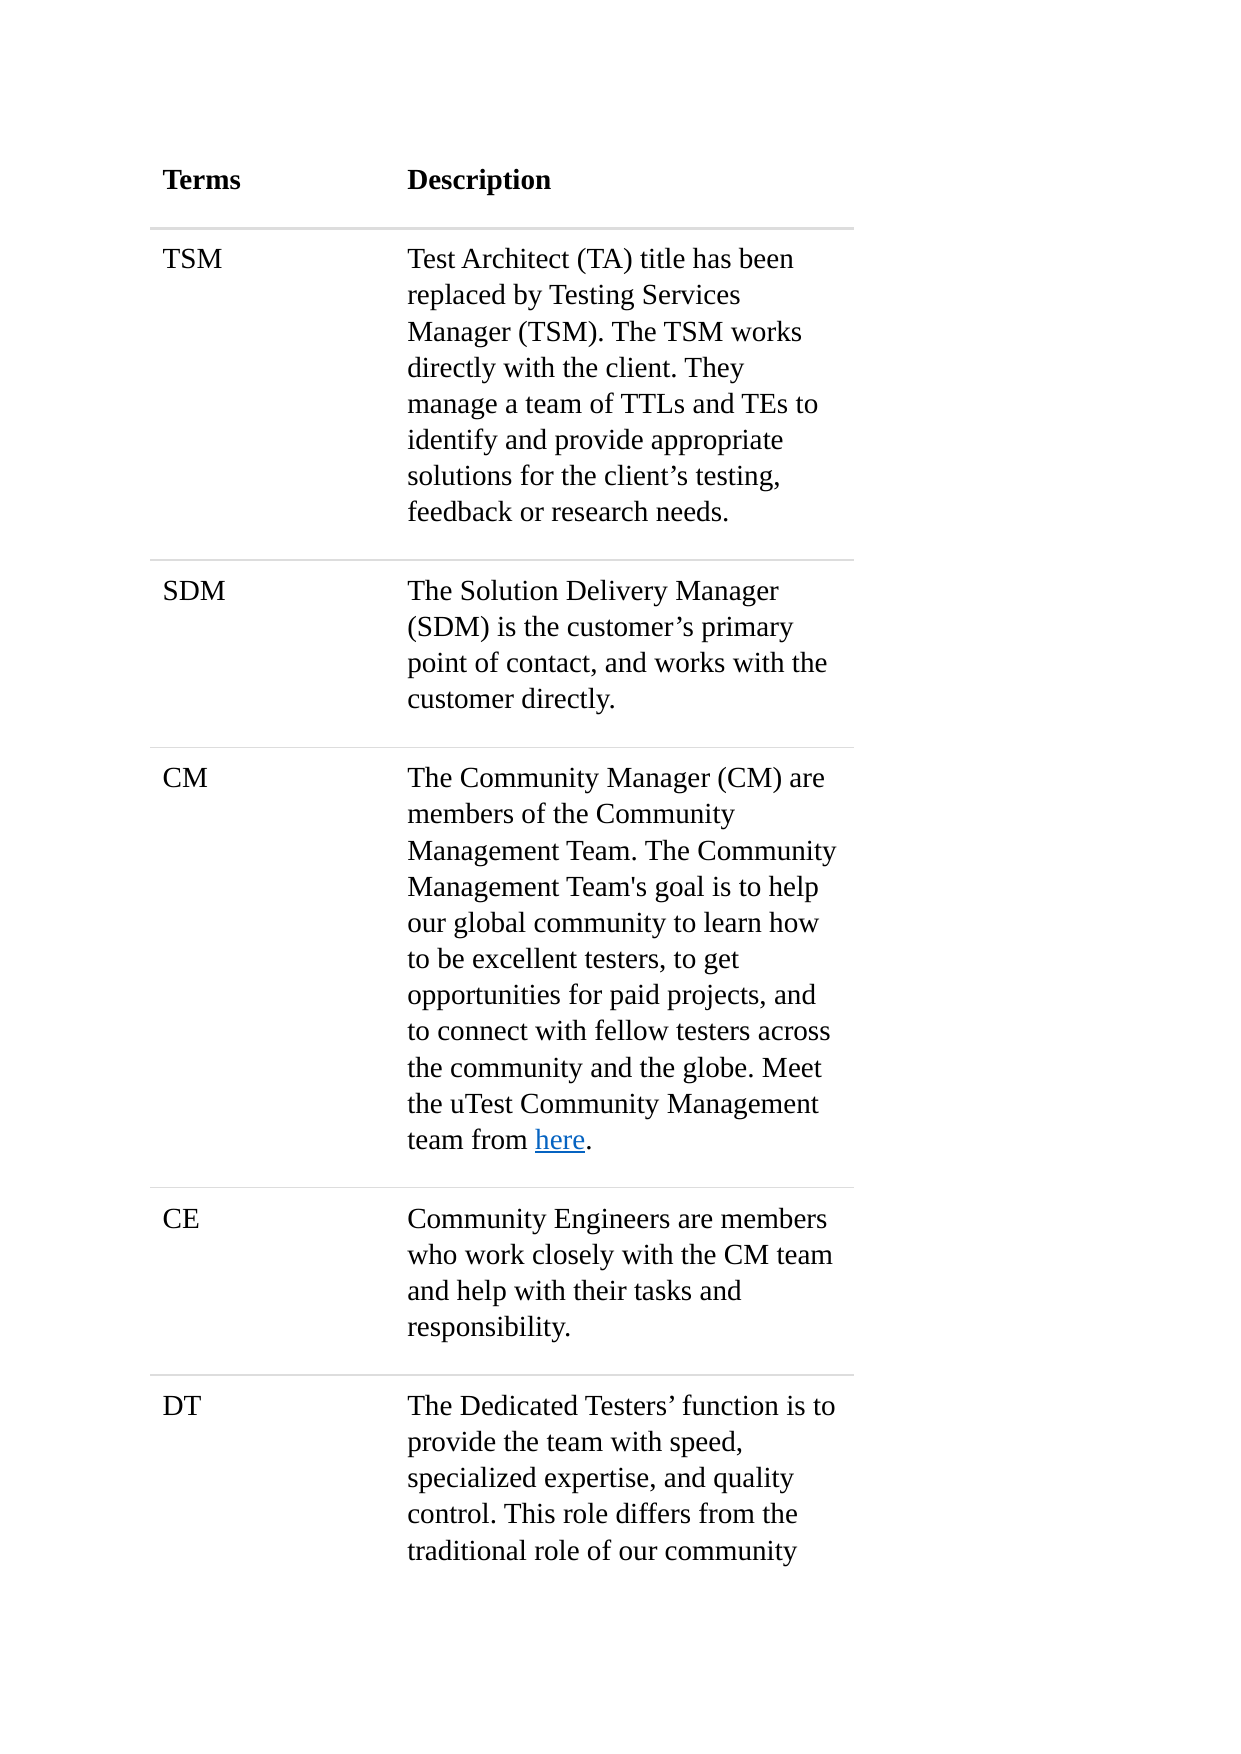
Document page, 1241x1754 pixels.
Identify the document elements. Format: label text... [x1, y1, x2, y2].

table_cell CM [150, 748, 394, 1187]
table_header Terms [150, 150, 394, 227]
table_cell SDM [150, 561, 394, 746]
table_header Description [395, 150, 854, 227]
table_cell Test Architect (TA) title has been replaced by Testing Services Manager (TSM). The TSM works directly with the client. They manage a team of TTLs and TEs to identify and provide appropriate solutions for the client’s testing, feedback or research needs. [395, 230, 854, 559]
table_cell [395, 1376, 854, 1579]
table_cell DT [150, 1376, 394, 1579]
table_cell TSM [150, 230, 394, 559]
table_cell The Solution Delivery Manager (SDM) is the customer’s primary point of contact, and works with the customer directly. [395, 561, 854, 746]
table_cell Community Engineers are members who work closely with the CM team and help with their tasks and responsibility. [395, 1188, 854, 1374]
table_cell CE [150, 1188, 394, 1374]
table_cell The Community Manager (CM) are members of the Community Management Team. The Community Management Team's goal is to help our global community to learn how to be excellent testers, to get opportunities for paid projects, and to connect with fellow testers across the community and the globe. Meet the uTest Community Management team from here. [395, 748, 854, 1187]
